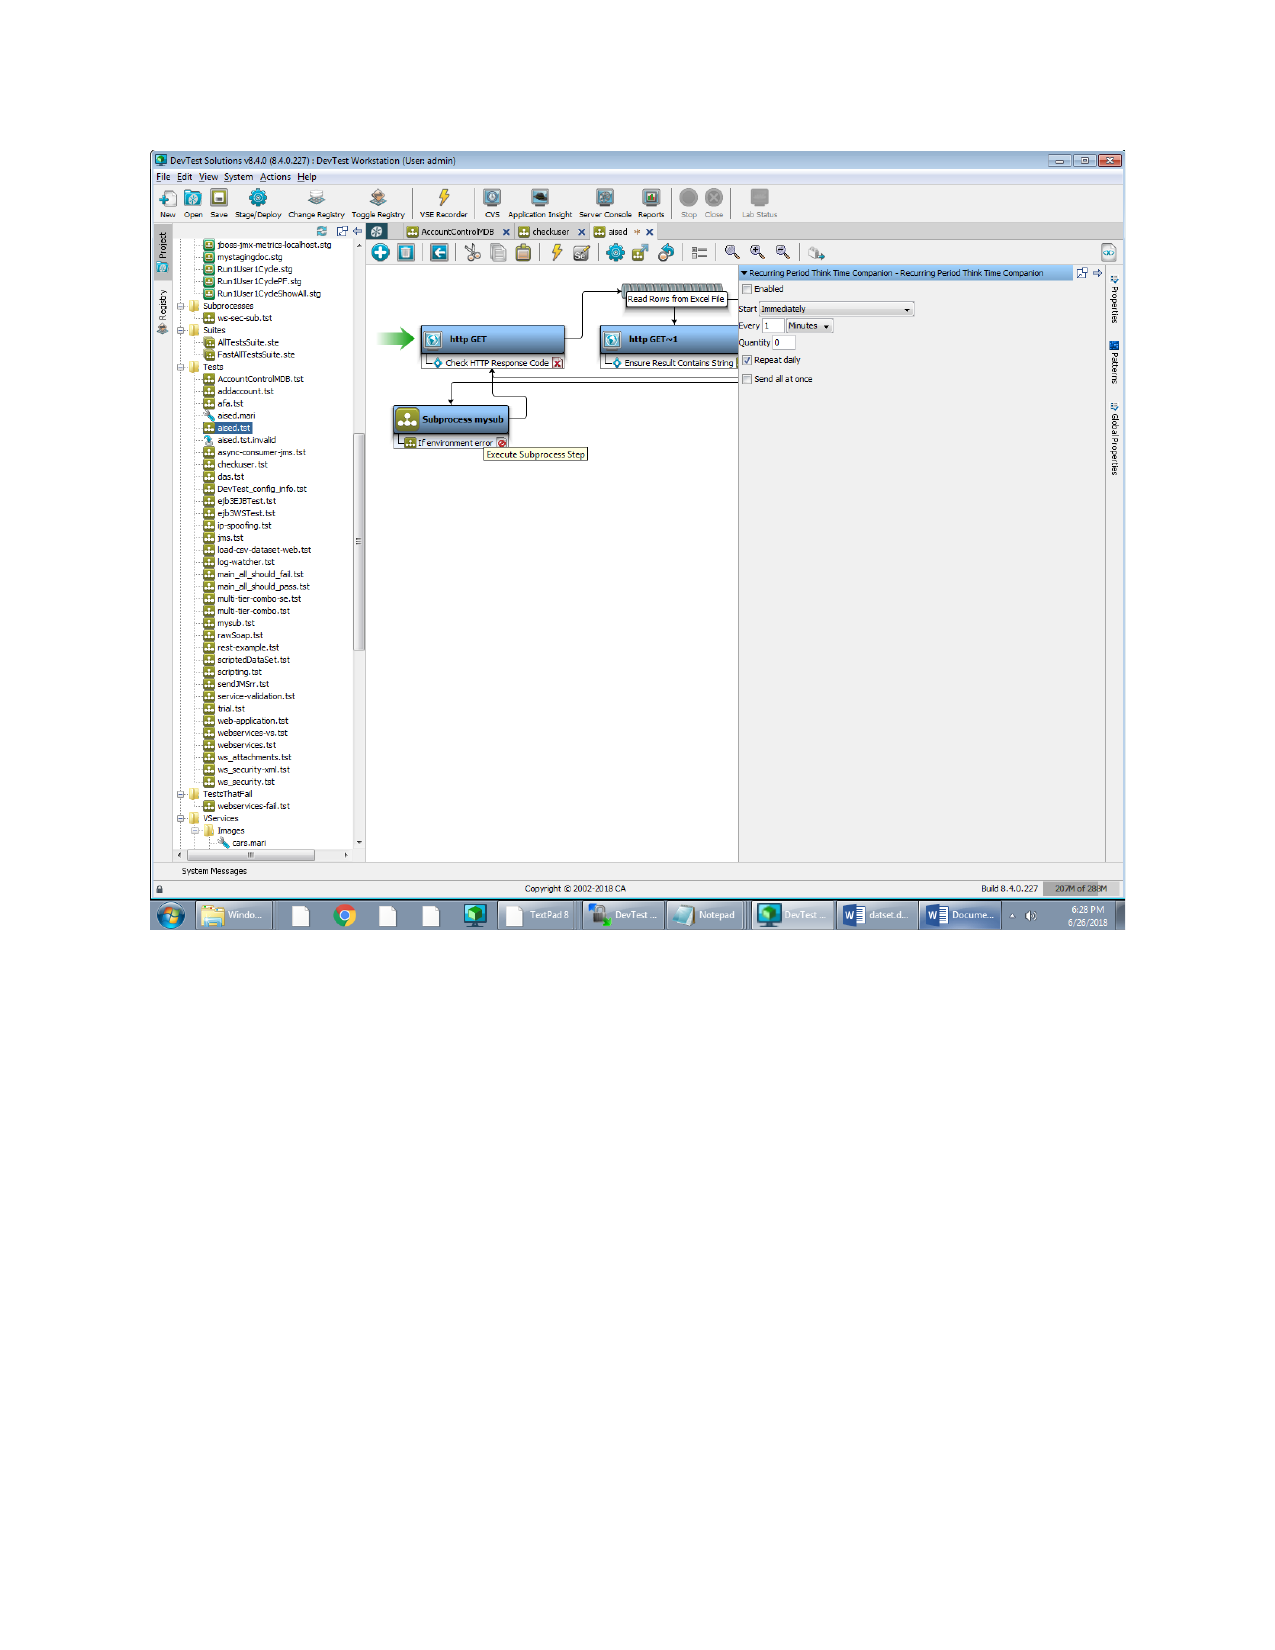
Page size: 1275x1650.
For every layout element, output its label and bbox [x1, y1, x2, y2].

picture [150, 150, 1125, 930]
